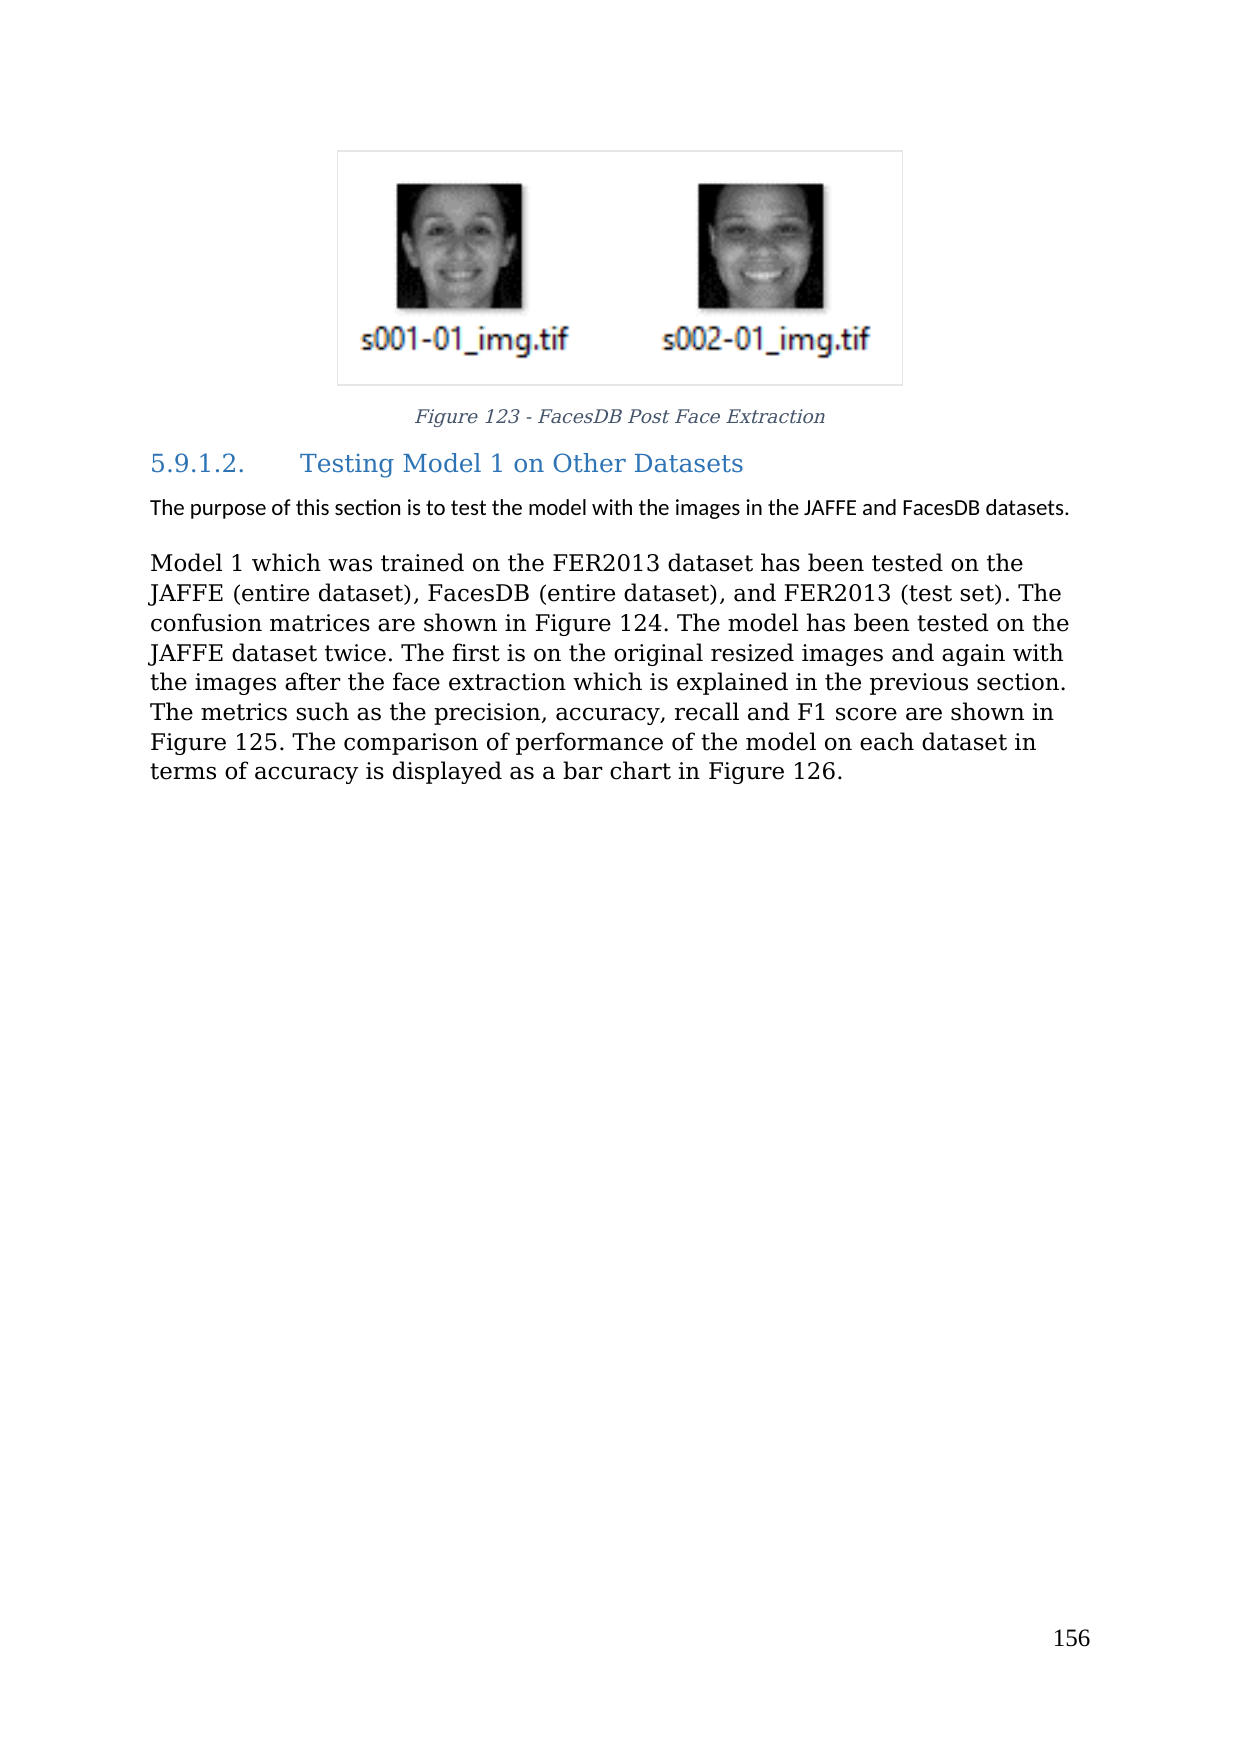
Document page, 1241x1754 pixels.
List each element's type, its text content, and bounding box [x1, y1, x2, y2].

text The purpose of this section is to test the model with the images in the JAFFE and FacesDB datasets. [150, 493, 1090, 521]
subtitle Testing Model 1 on Other Datasets [150, 448, 1090, 478]
text Model 1 which was trained on the FER2013 dataset has been tested on the JAFFE (entire dataset), FacesDB (entire dataset), and FER2013 (test set). The confusion matrices are shown in Figure 124. The model has been tested on the JAFFE dataset twice. The first is on the original resized images and again with the images after the face extraction which is explained in the previous section. The metrics such as the precision, accuracy, recall and F1 score are shown in Figure 125. The comparison of performance of the model on each dataset in terms of accuracy is displayed as a bar chart in Figure 126. [150, 549, 1090, 784]
picture [338, 152, 902, 384]
